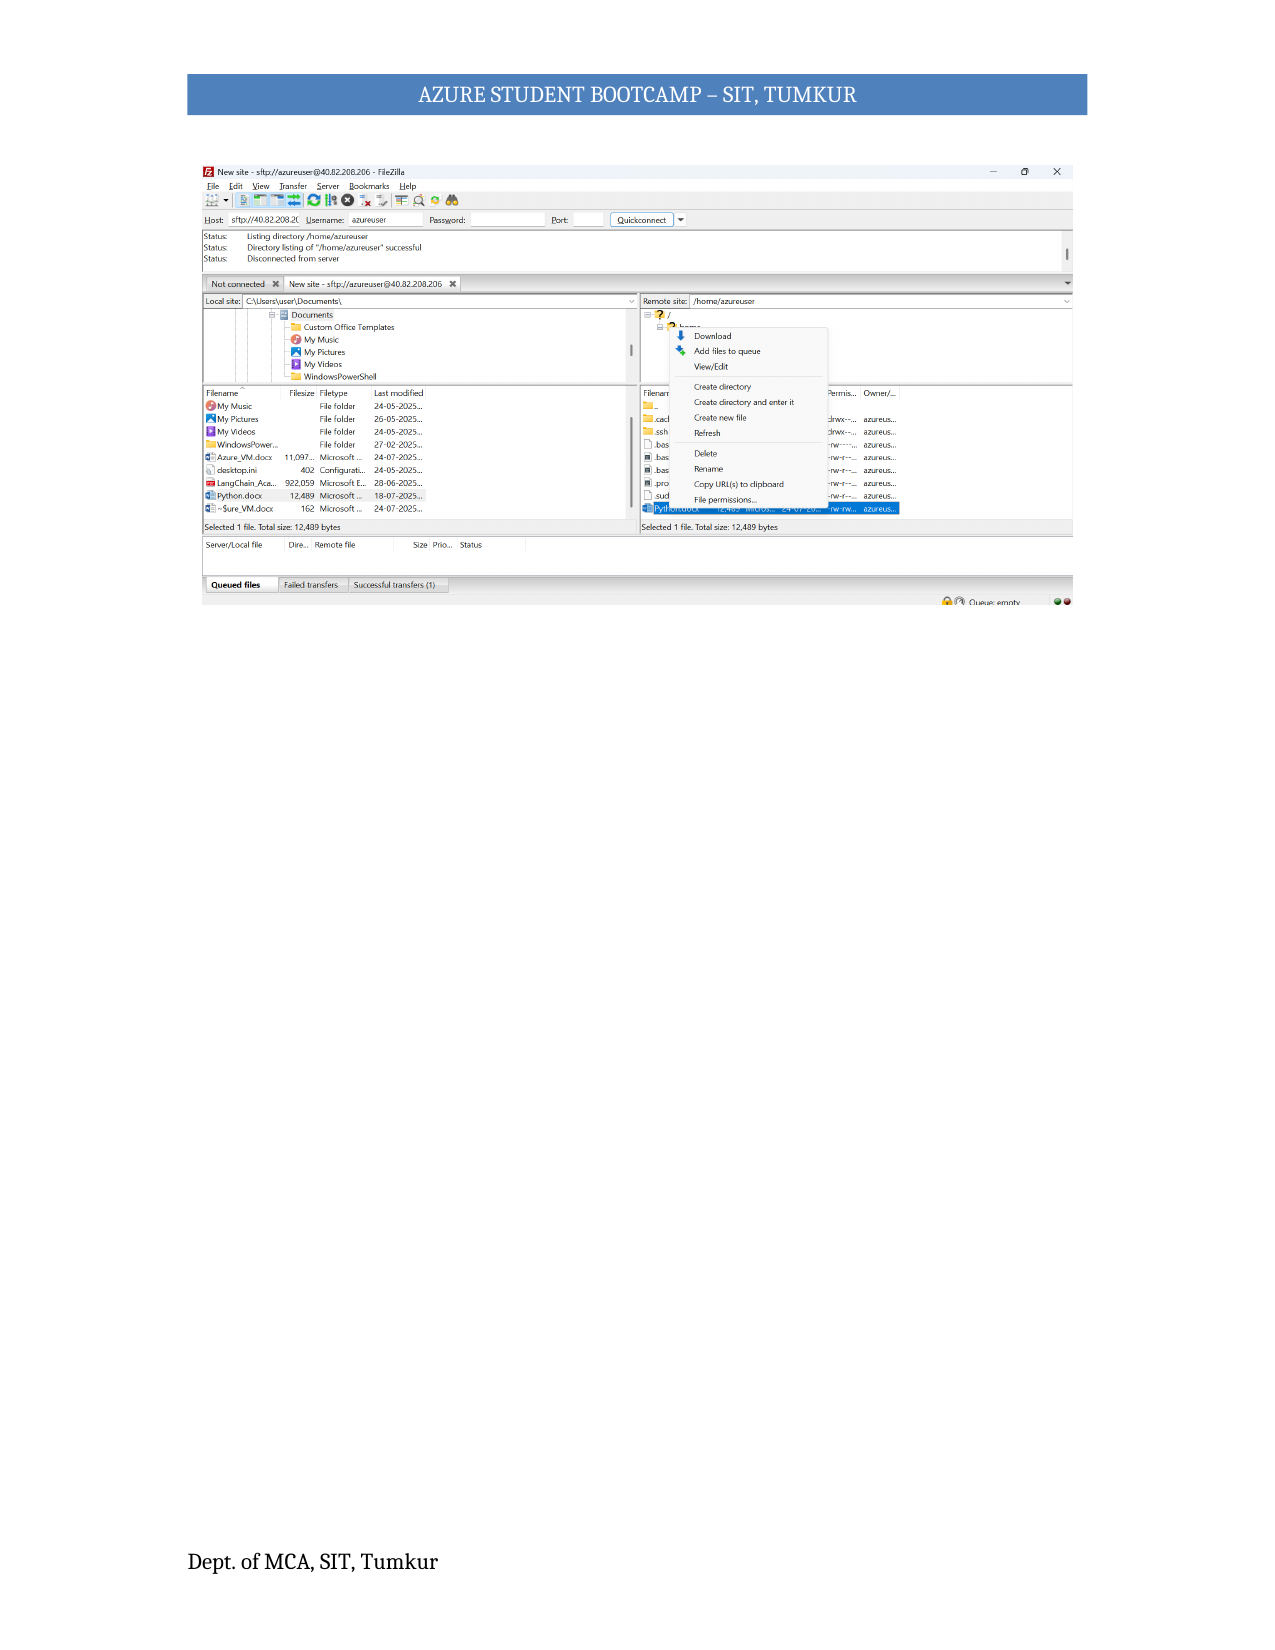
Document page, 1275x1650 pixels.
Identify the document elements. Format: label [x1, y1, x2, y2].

picture [202, 165, 1073, 605]
